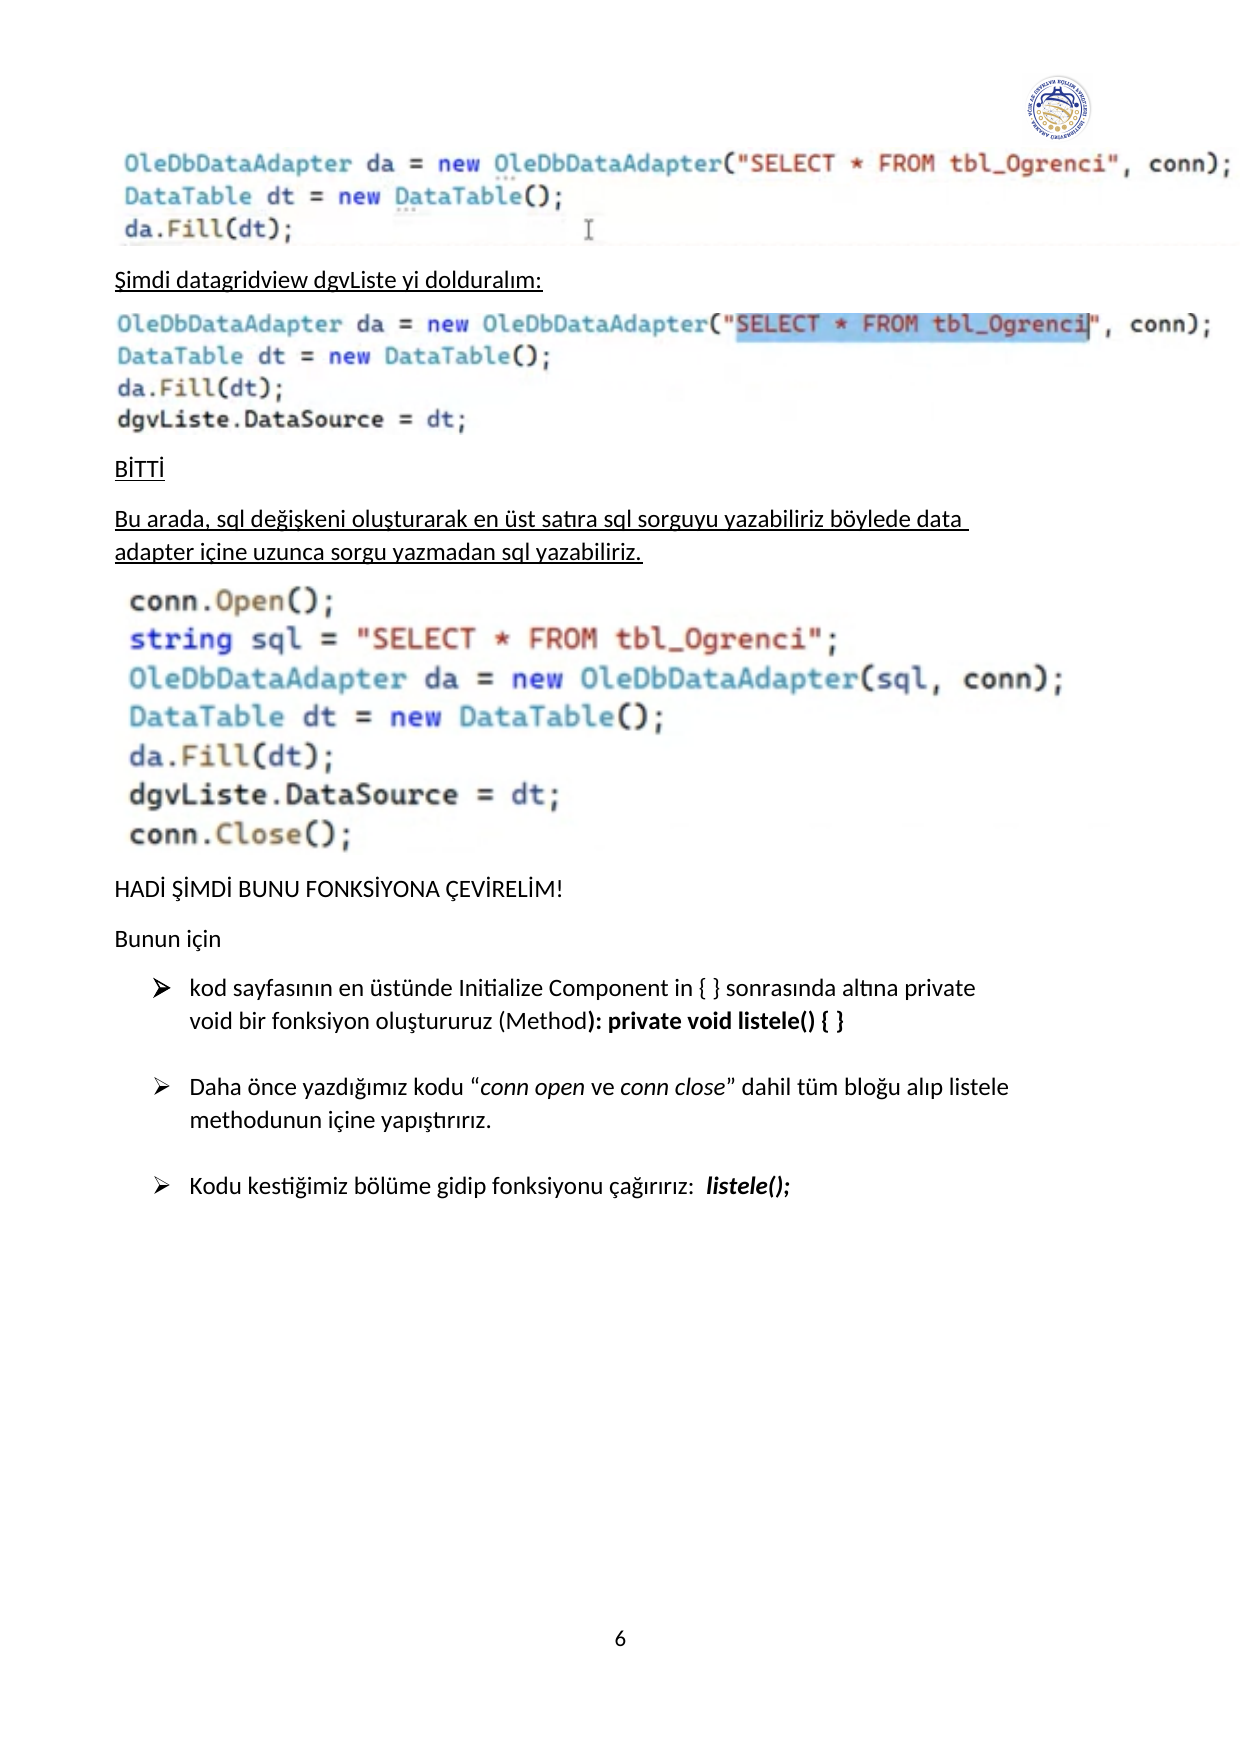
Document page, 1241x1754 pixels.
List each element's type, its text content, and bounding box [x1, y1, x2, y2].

text Bunun için [114, 923, 1010, 953]
text Bu arada, sql değişkeni oluşturarak en üst satıra sql sorguyu yazabiliriz böylede data adapter içine uzunca sorgu yazmadan sql yazabiliriz. [114, 503, 1010, 567]
text BİTTİ [114, 453, 1010, 484]
picture [114, 585, 1140, 855]
list Kodu kestiğimiz bölüme gidip fonksiyonu çağırırız: listele(); [152, 1170, 1010, 1201]
picture [114, 147, 1240, 246]
text Şimdi datagridview dgvListe yi dolduralım: [114, 264, 1010, 294]
text HADİ ŞİMDİ BUNU FONKSİYONA ÇEVİRELİM! [114, 873, 1010, 904]
list kod sayfasının en üstünde Initialize Component in { } sonrasında altına private void bir fonksiyon oluştururuz (Method): private void listele() { } [152, 972, 1010, 1036]
list Daha önce yazdığımız kodu “conn open ve conn close” dahil tüm bloğu alıp listele methodunun içine yapıştırırız. [152, 1071, 1010, 1135]
picture [114, 313, 1213, 435]
picture [1022, 73, 1093, 145]
